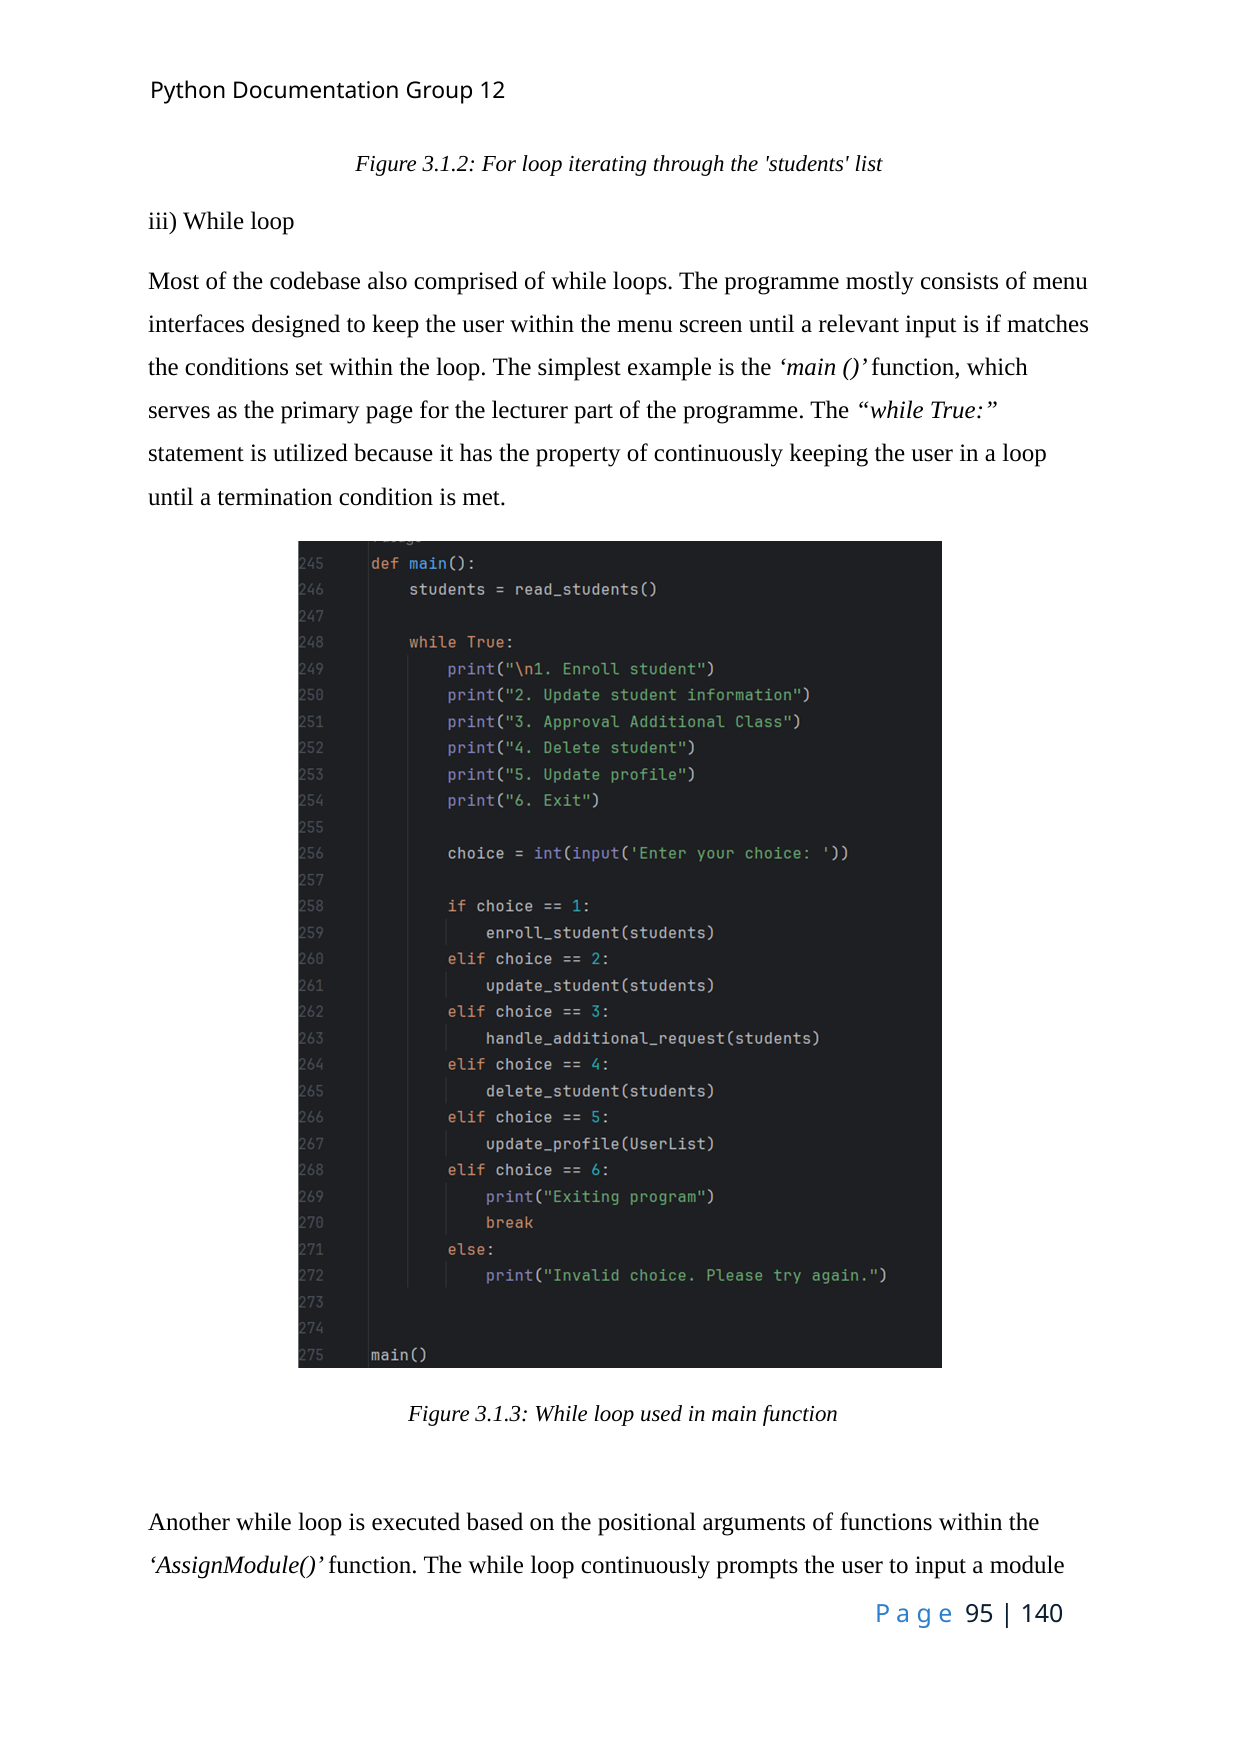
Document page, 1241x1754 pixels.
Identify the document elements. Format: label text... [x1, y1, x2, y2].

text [148, 1507, 1092, 1579]
text Figure 3.1.3: While loop used in main function [148, 1400, 1092, 1427]
picture [298, 541, 942, 1368]
text Figure 3.1.2: For loop iterating through the 'students' list [148, 150, 1092, 176]
text Most of the codebase also comprised of while loops. The programme mostly consists of menu interfaces designed to keep the user within the menu screen until a relevant input is if matches the conditions set within the loop. The simplest example is the ‘main ()’ function, which serves as the primary page for the lecturer part of the programme. The “while True:” statement is utilized because it has the property of continuously keeping the user in a loop until a termination condition is met. [148, 266, 1092, 510]
text iii) While loop [148, 206, 1092, 235]
